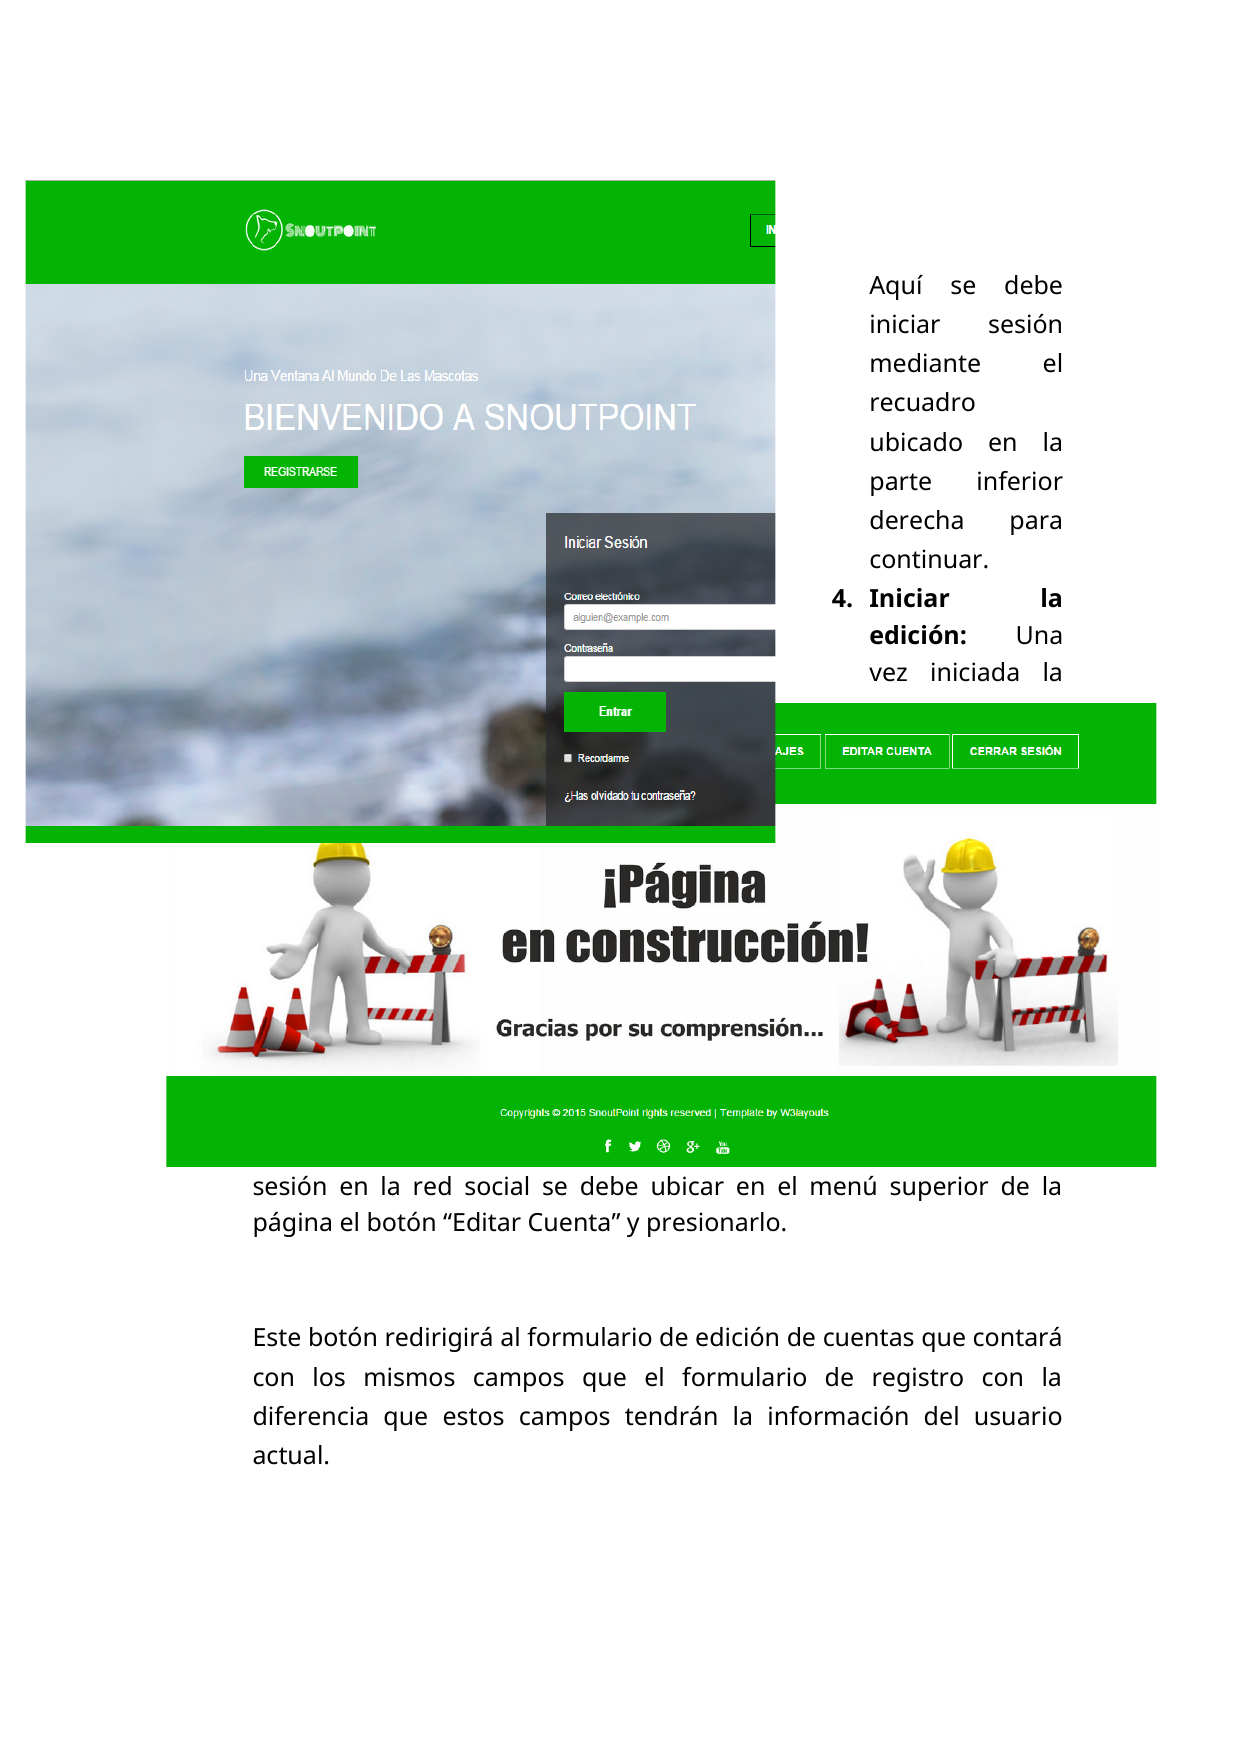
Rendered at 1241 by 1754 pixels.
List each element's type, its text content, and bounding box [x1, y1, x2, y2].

list Este botón redirigirá al formulario de edición de cuentas que contará con los mismos campos que el formulario de registro con la diferencia que estos campos tendrán la información del usuario actual. [252, 1320, 1063, 1472]
list Iniciar la edición: Una vez iniciada la sesión en la red social se debe ubicar en el menú superior de la página el botón “Editar Cuenta” y presionarlo. [215, 1167, 1063, 1239]
list Aquí se debe iniciar sesión mediante el recuadro ubicado en la parte inferior derecha para continuar. [775, 268, 1063, 576]
list Iniciar la edición: Una vez iniciada la sesión en la red social se debe ubicar en el menú superior de la página el botón “Editar Cuenta” y presionarlo. [775, 581, 1063, 703]
picture [25, 180, 1158, 1167]
